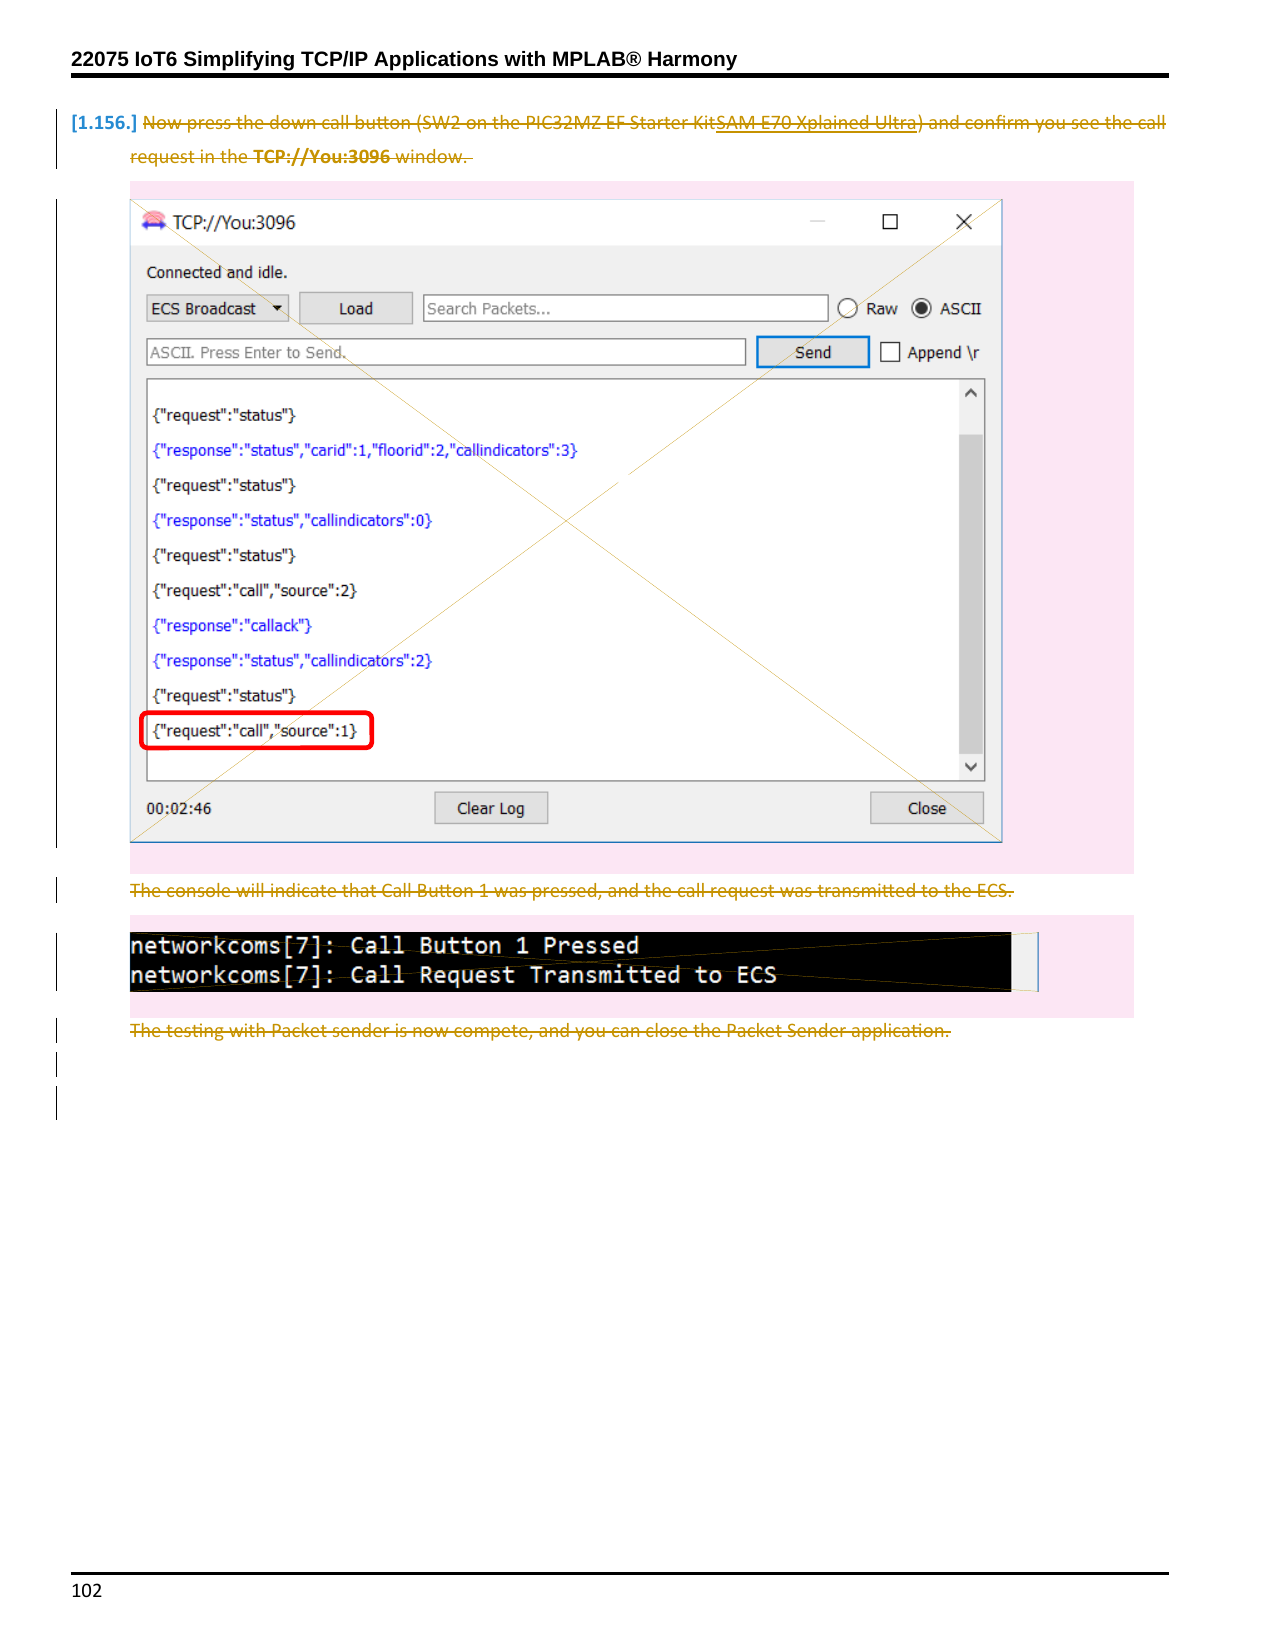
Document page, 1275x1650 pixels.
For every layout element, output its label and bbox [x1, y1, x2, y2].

picture [568, 200, 1003, 842]
picture [138, 963, 1031, 992]
picture [129, 200, 564, 842]
picture [132, 199, 1000, 520]
picture [264, 716, 369, 745]
picture [144, 716, 300, 745]
picture [132, 522, 1001, 843]
picture [137, 932, 1032, 961]
picture [601, 933, 1039, 991]
picture [129, 933, 567, 991]
